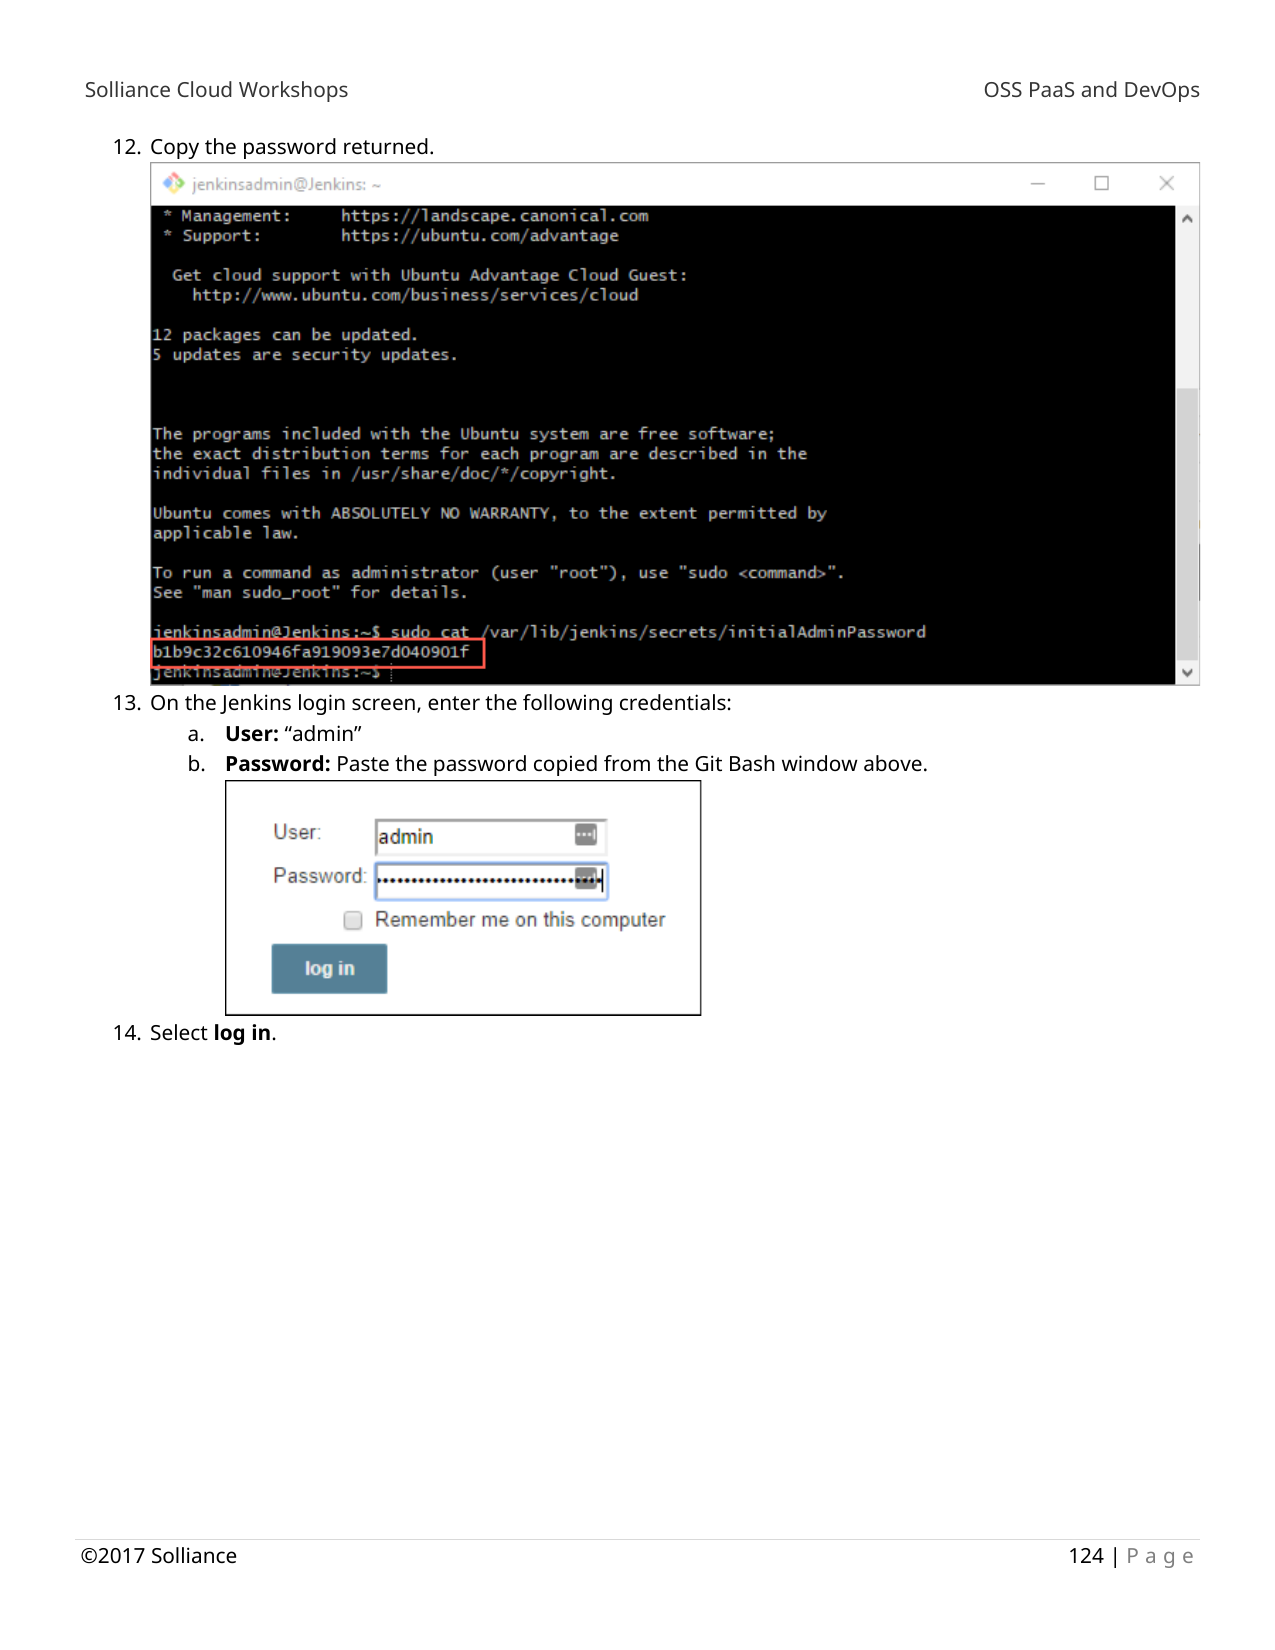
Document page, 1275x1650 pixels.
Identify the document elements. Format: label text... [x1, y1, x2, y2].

list On the Jenkins login screen, enter the following credentials: [112, 688, 1200, 717]
list Select log in. [112, 1018, 1200, 1047]
picture [225, 780, 702, 1016]
picture [150, 162, 1200, 686]
list User: “admin” [187, 719, 1200, 747]
